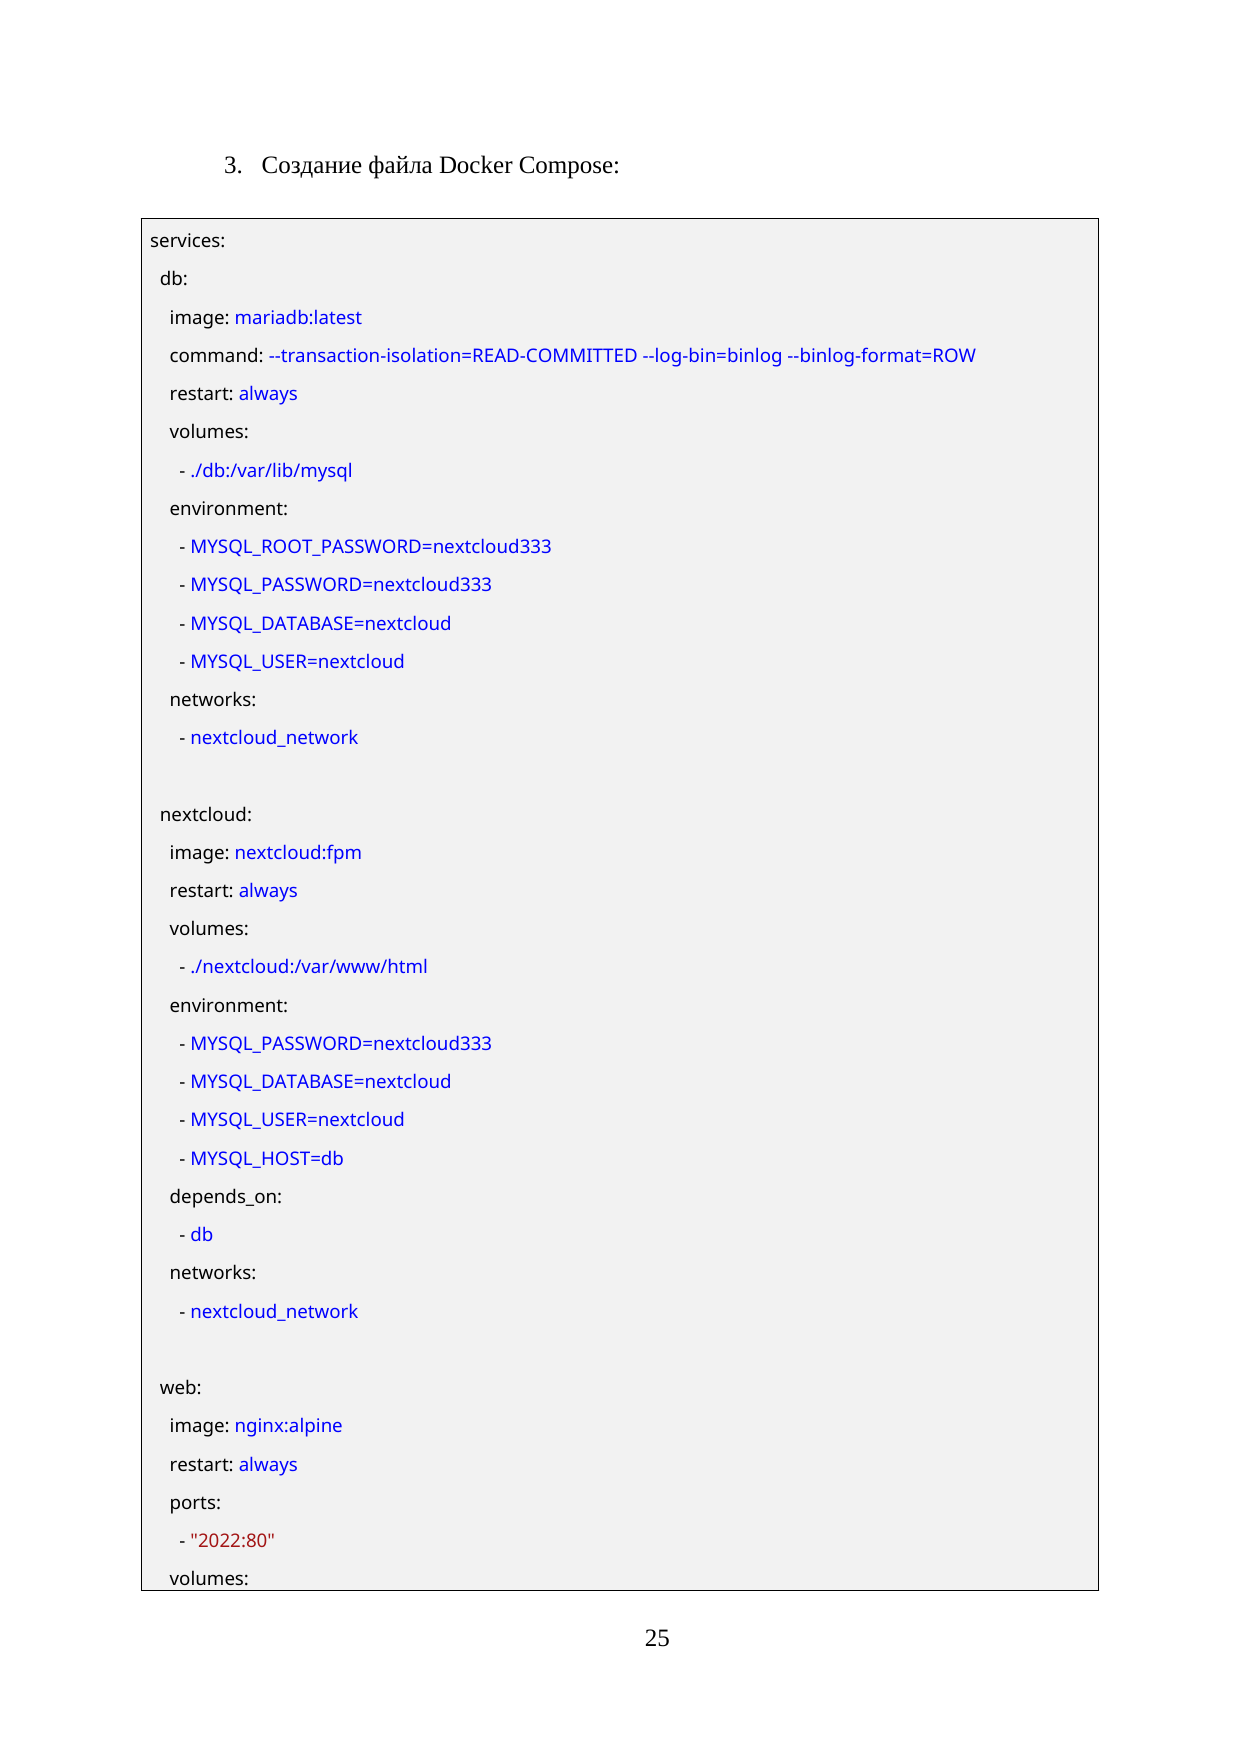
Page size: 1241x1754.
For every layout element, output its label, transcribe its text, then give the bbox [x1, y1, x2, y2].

text ports: [142, 1480, 1098, 1514]
text nextcloud: [142, 792, 1098, 826]
text - MYSQL_USER=nextcloud [142, 639, 1098, 673]
text - MYSQL_DATABASE=nextcloud [142, 1059, 1098, 1094]
text restart: always [142, 371, 1098, 406]
text db: [142, 256, 1098, 291]
text command: --transaction-isolation=READ-COMMITTED --log-bin=binlog --binlog-format=ROW [142, 333, 1098, 368]
text - MYSQL_PASSWORD=nextcloud333 [142, 1021, 1098, 1056]
text - nextcloud_network [142, 715, 1098, 750]
text services: [142, 219, 1098, 253]
text image: nextcloud:fpm [142, 830, 1098, 865]
text - MYSQL_ROOT_PASSWORD=nextcloud333 [142, 524, 1098, 559]
text - ./db:/var/lib/mysql [142, 447, 1098, 482]
text restart: always [142, 868, 1098, 903]
text image: nginx:alpine [142, 1403, 1098, 1438]
text - ./nextcloud:/var/www/html [142, 944, 1098, 979]
list Создание файла Docker Compose: [224, 150, 1090, 179]
text - db [142, 1212, 1098, 1247]
text image: mariadb:latest [142, 294, 1098, 329]
text networks: [142, 677, 1098, 712]
text volumes: [142, 409, 1098, 444]
text volumes: [142, 906, 1098, 941]
text - nextcloud_network [142, 1288, 1098, 1323]
text volumes: [142, 1556, 1098, 1590]
text - MYSQL_DATABASE=nextcloud [142, 600, 1098, 635]
text web: [142, 1365, 1098, 1400]
text - MYSQL_USER=nextcloud [142, 1097, 1098, 1132]
text environment: [142, 486, 1098, 521]
text depends_on: [142, 1174, 1098, 1209]
text - MYSQL_HOST=db [142, 1136, 1098, 1171]
text - MYSQL_PASSWORD=nextcloud333 [142, 562, 1098, 597]
text networks: [142, 1250, 1098, 1285]
text environment: [142, 983, 1098, 1018]
text restart: always [142, 1441, 1098, 1476]
text - "2022:80" [142, 1518, 1098, 1553]
